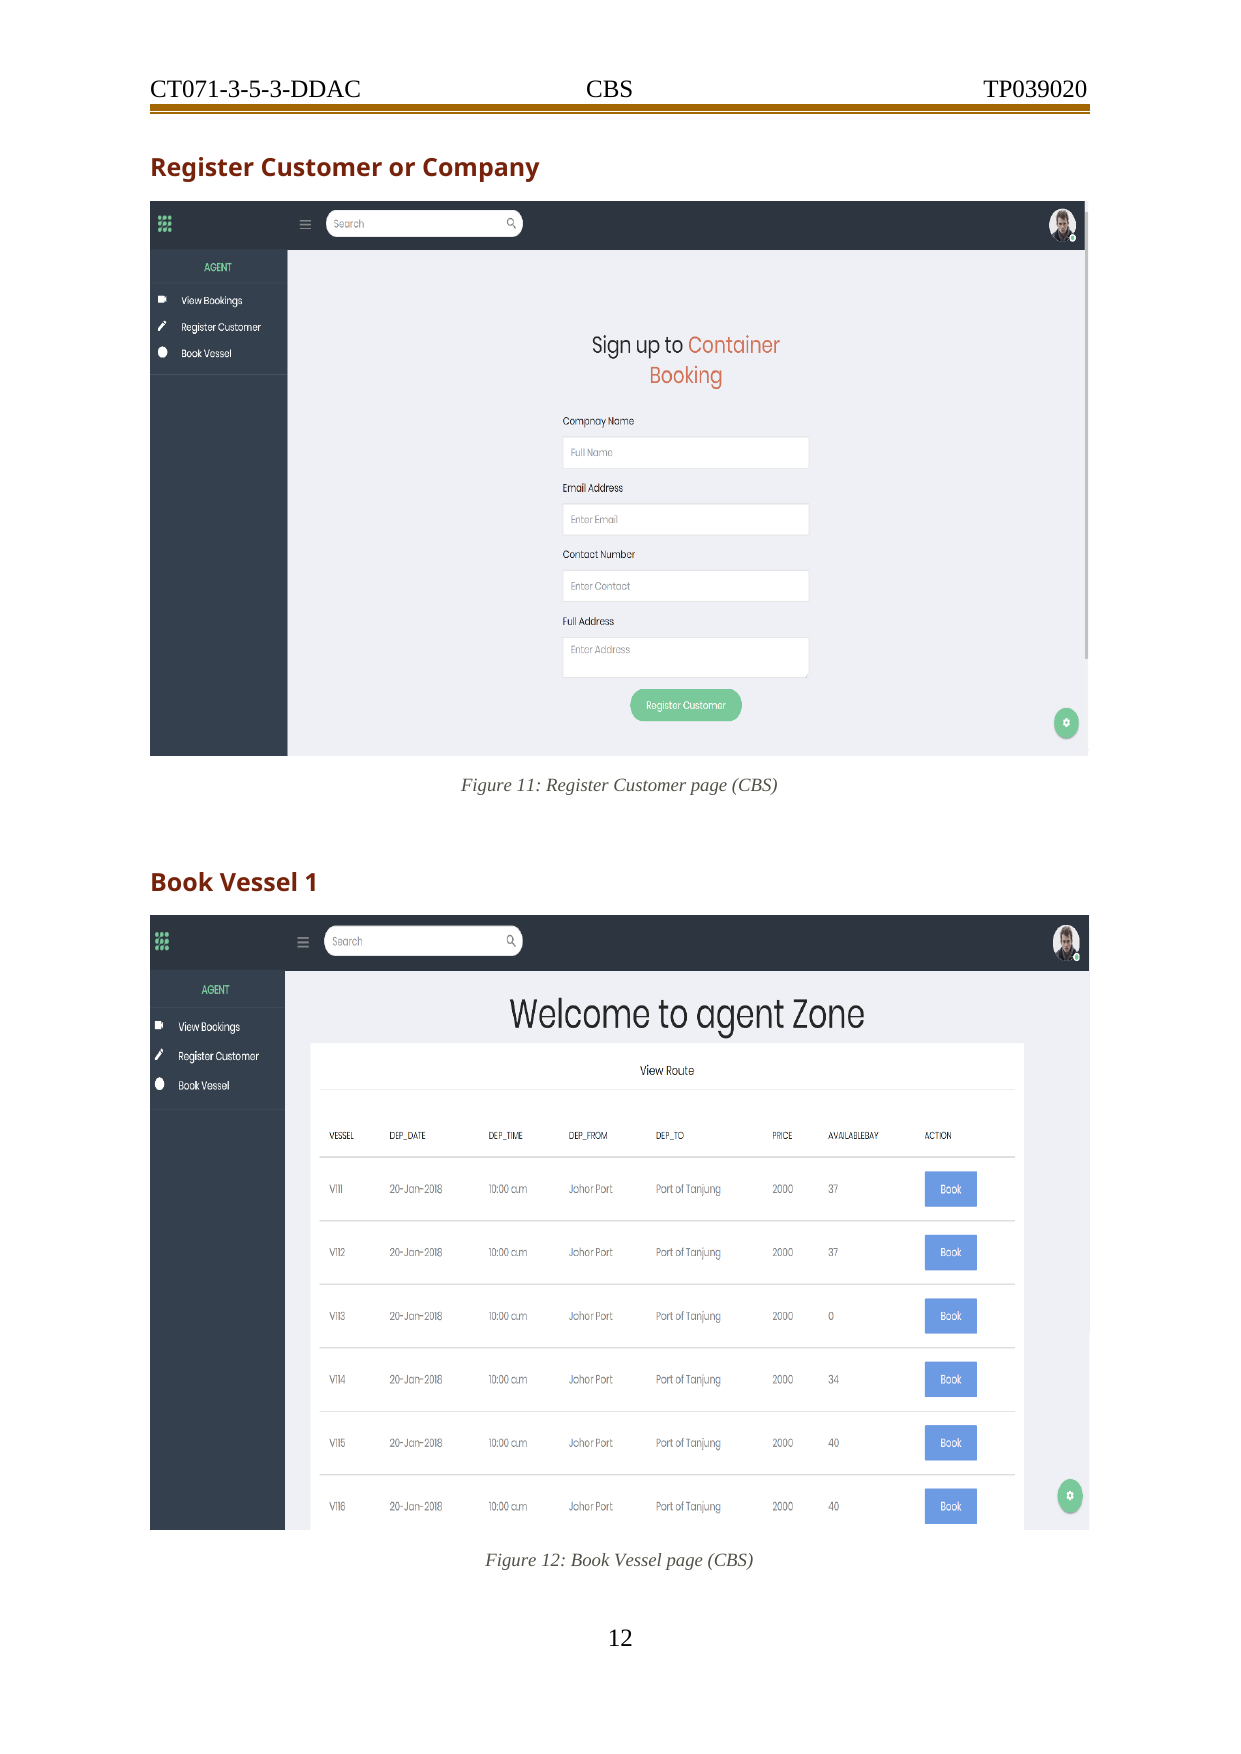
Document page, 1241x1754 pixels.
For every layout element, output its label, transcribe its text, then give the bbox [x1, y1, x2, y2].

subtitle Book Vessel 1 [150, 864, 1090, 898]
picture [150, 201, 1089, 756]
picture [150, 915, 1090, 1530]
subtitle Register Customer or Company [150, 150, 1090, 184]
